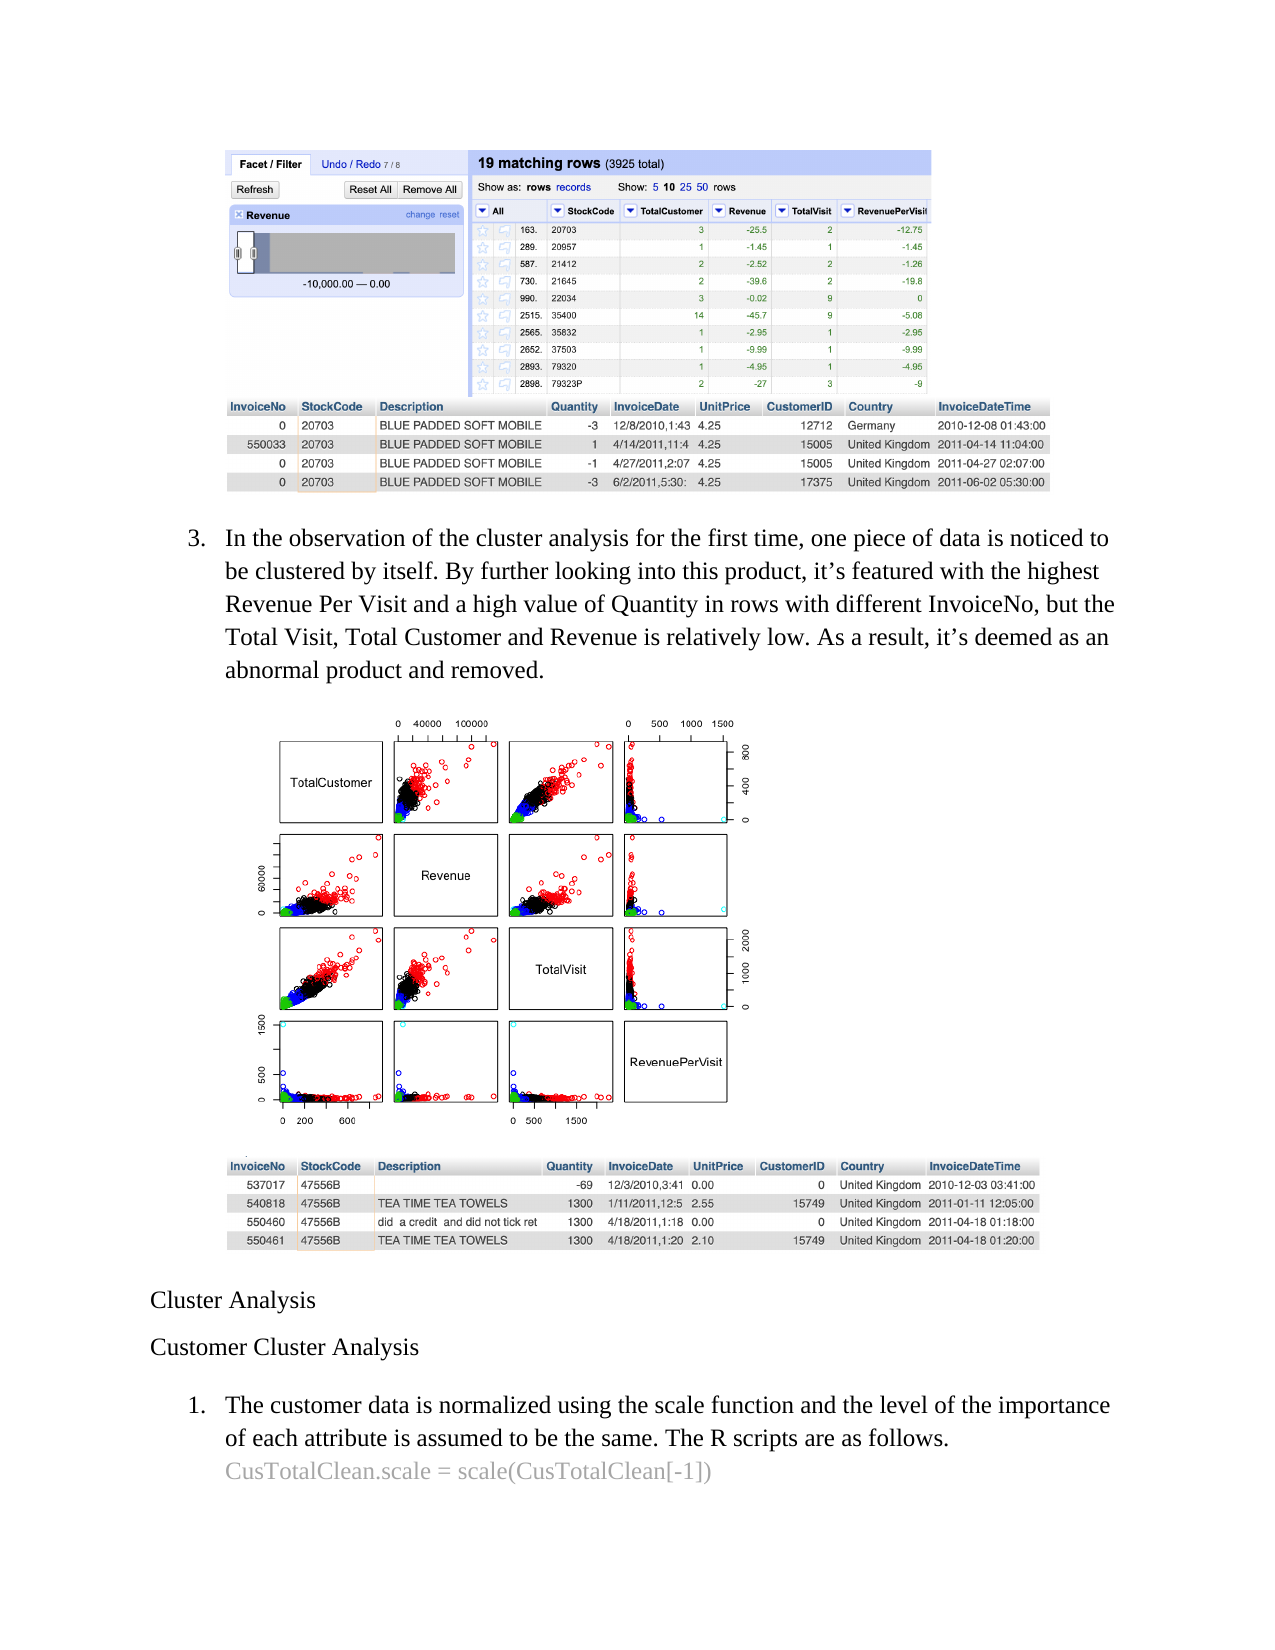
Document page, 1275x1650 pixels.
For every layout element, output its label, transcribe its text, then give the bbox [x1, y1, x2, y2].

picture [225, 688, 1047, 1254]
text CusTotalClean.scale = scale(CusTotalClean[-1]) [225, 1456, 1125, 1485]
list In the observation of the cluster analysis for the first time, one piece of data is noticed to be clustered by itself. By further looking into this product, it’s featured with the highest Revenue Per Visit and a high value of Quantity in rows with different InvoiceNo, but the Total Visit, Total Customer and Revenue is relatively low. As a result, it’s deemed as an abnormal product and removed. [187, 523, 1125, 684]
picture [225, 150, 1054, 495]
list The customer data is normalized using the scale function and the level of the importance of each attribute is assumed to be the same. The R scripts are as follows. [187, 1390, 1125, 1452]
text Customer Cluster Analysis [150, 1332, 1125, 1361]
subtitle Cluster Analysis [150, 1285, 1125, 1314]
